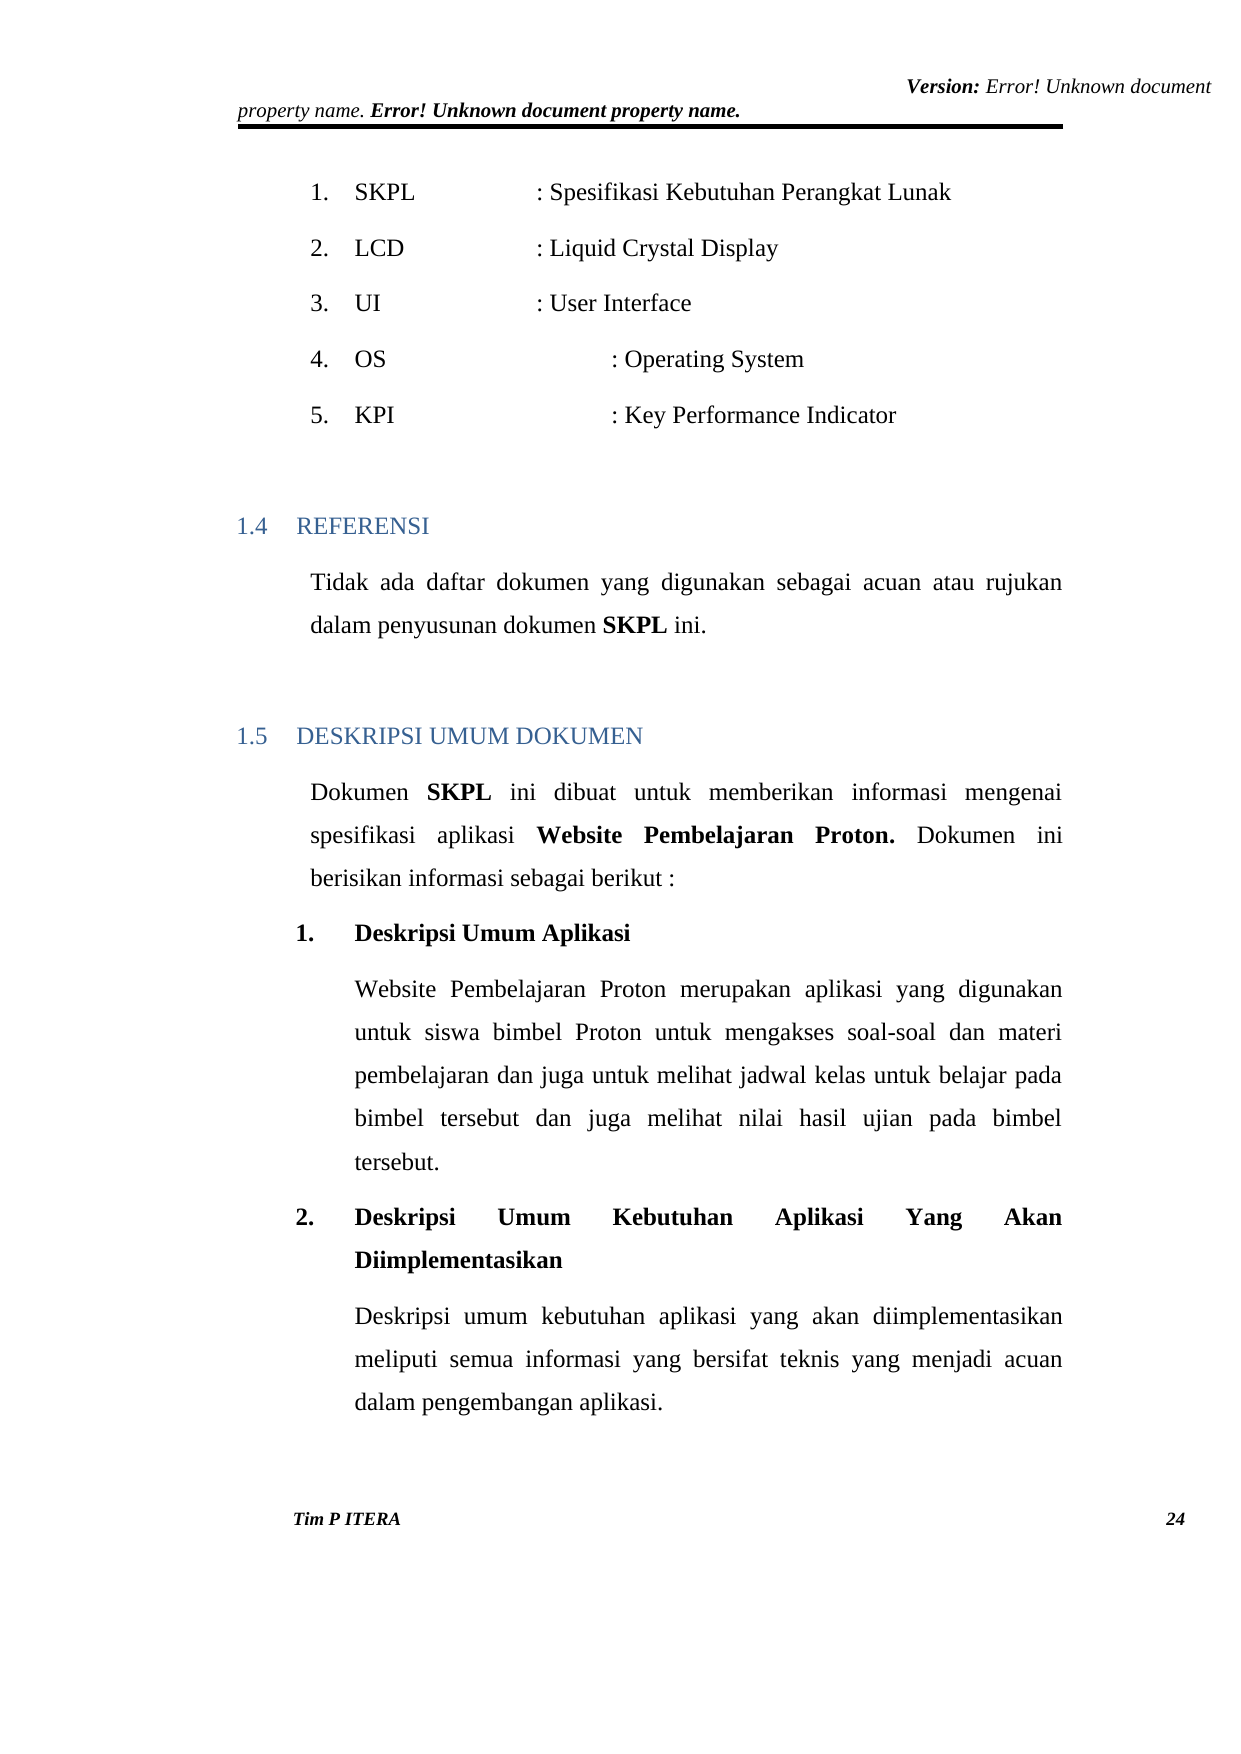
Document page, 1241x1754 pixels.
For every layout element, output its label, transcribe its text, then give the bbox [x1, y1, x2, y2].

list UI : User Interface [310, 288, 1063, 317]
list Deskripsi Umum Aplikasi [295, 918, 1063, 947]
text Dokumen SKPL ini dibuat untuk memberikan informasi mengenai spesifikasi aplikasi Website Pembelajaran Proton. Dokumen ini berisikan informasi sebagai berikut : [310, 777, 1063, 892]
subtitle REFERENSI [236, 511, 1063, 540]
text Deskripsi umum kebutuhan aplikasi yang akan diimplementasikan meliputi semua informasi yang bersifat teknis yang menjadi acuan dalam pengembangan aplikasi. [354, 1301, 1063, 1416]
list LCD : Liquid Crystal Display [310, 233, 1063, 262]
list SKPL : Spesifikasi Kebutuhan Perangkat Lunak [310, 177, 1063, 206]
list KPI : Key Performance Indicator [310, 400, 1063, 428]
list OS : Operating System [310, 344, 1063, 373]
text Tidak ada daftar dokumen yang digunakan sebagai acuan atau rujukan dalam penyusunan dokumen SKPL ini. [310, 567, 1063, 638]
text Website Pembelajaran Proton merupakan aplikasi yang digunakan untuk siswa bimbel Proton untuk mengakses soal-soal dan materi pembelajaran dan juga untuk melihat jadwal kelas untuk belajar pada bimbel tersebut dan juga melihat nilai hasil ujian pada bimbel tersebut. [354, 974, 1063, 1175]
subtitle DESKRIPSI UMUM DOKUMEN [236, 721, 1063, 750]
list Deskripsi Umum Kebutuhan Aplikasi Yang Akan Diimplementasikan [295, 1202, 1063, 1274]
